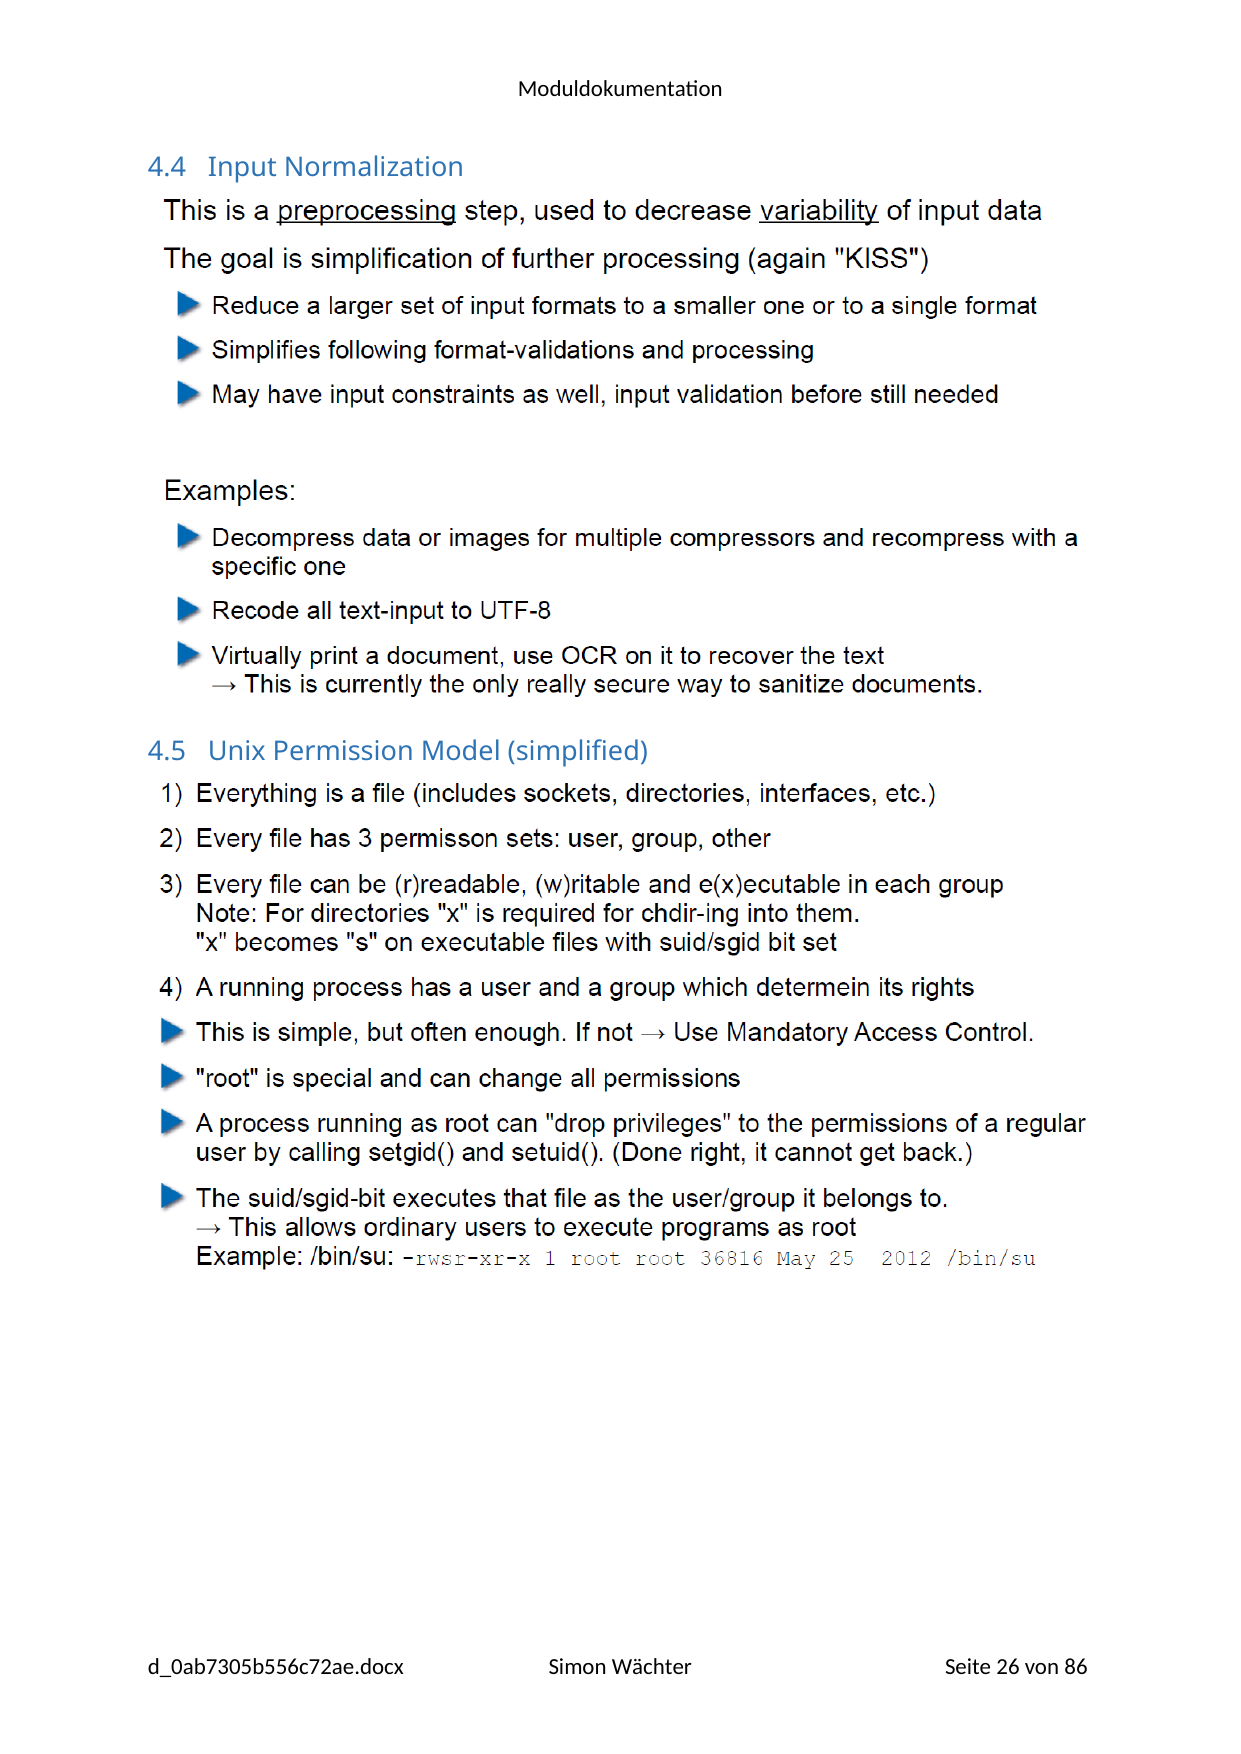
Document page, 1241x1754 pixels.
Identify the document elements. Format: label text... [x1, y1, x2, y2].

picture [147, 187, 1093, 712]
subtitle Input Normalization [148, 148, 1093, 184]
subtitle Unix Permission Model (simplified) [148, 731, 1093, 768]
picture [147, 770, 1093, 1290]
